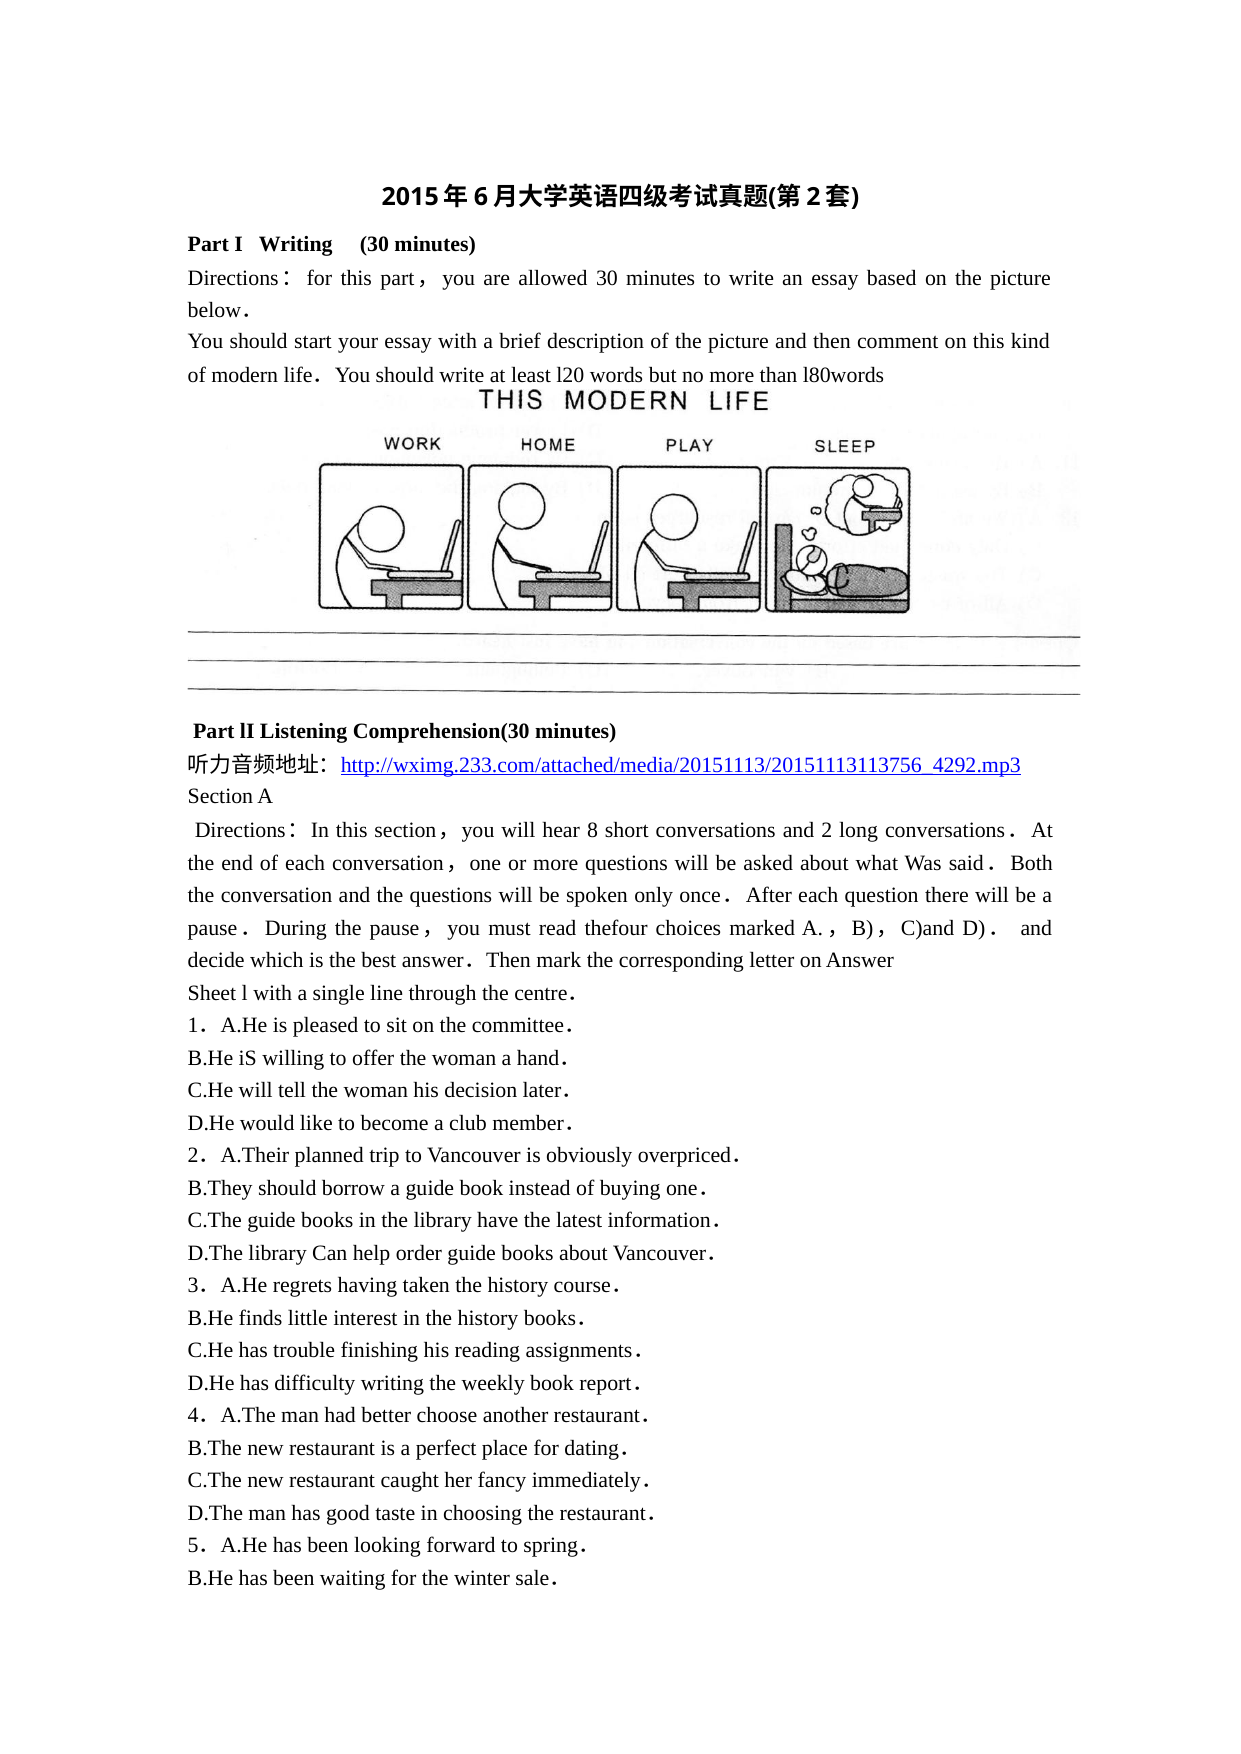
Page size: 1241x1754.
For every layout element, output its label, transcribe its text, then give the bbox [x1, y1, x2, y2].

text B.The new restaurant is a perfect place for dating． [187, 1429, 1053, 1462]
text 2015年6月大学英语四级考试真题(第2套) [187, 162, 1053, 227]
text C.The guide books in the library have the latest information． [187, 1202, 1053, 1234]
text D.The man has good taste in choosing the restaurant． [187, 1494, 1053, 1527]
text 2．A.Their planned trip to Vancouver is obviously overpriced． [187, 1137, 1053, 1169]
text B.He iS willing to offer the woman a hand． [187, 1039, 1053, 1072]
text Part I Writing (30 minutes) [187, 227, 1053, 259]
text Directions：for this part，you are allowed 30 minutes to write an essay based on the picture below． [187, 259, 1053, 324]
text 5．A.He has been looking forward to spring． [187, 1527, 1053, 1559]
text C.He has trouble finishing his reading assignments． [187, 1332, 1053, 1364]
text Directions：In this section，you will hear 8 short conversations and 2 long conversations．At the end of each conversation，one or more questions will be asked about what Was said．Both the conversation and the questions will be spoken only once．After each question there will be a pause．During the pause，you must read thefour choices marked A.，B)，C)and D)． and decide which is the best answer．Then mark the corresponding letter on Answer [187, 812, 1053, 974]
picture [187, 389, 1081, 695]
text 听力音频地址：http://wximg.233.com/attached/media/20151113/20151113113756_4292.mp3 [187, 747, 1053, 779]
text Section A [187, 779, 1053, 812]
text Sheet l with a single line through the centre． [187, 974, 1053, 1007]
text B.He has been waiting for the winter sale． [187, 1559, 1053, 1592]
text D.The library Can help order guide books about Vancouver． [187, 1234, 1053, 1267]
text 1．A.He is pleased to sit on the committee． [187, 1007, 1053, 1039]
text 4．A.The man had better choose another restaurant． [187, 1397, 1053, 1429]
text Part lI Listening Comprehension(30 minutes) [187, 714, 1053, 747]
text C.The new restaurant caught her fancy immediately． [187, 1462, 1053, 1494]
text D.He would like to become a club member． [187, 1104, 1053, 1137]
text D.He has difficulty writing the weekly book report． [187, 1364, 1053, 1397]
text 3．A.He regrets having taken the history course． [187, 1267, 1053, 1299]
text B.They should borrow a guide book instead of buying one． [187, 1169, 1053, 1202]
text B.He finds little interest in the history books． [187, 1299, 1053, 1332]
text C.He will tell the woman his decision later． [187, 1072, 1053, 1104]
text You should start your essay with a brief description of the picture and then comment on this kind of modern life．You should write at least l20 words but no more than l80words [187, 324, 1053, 389]
